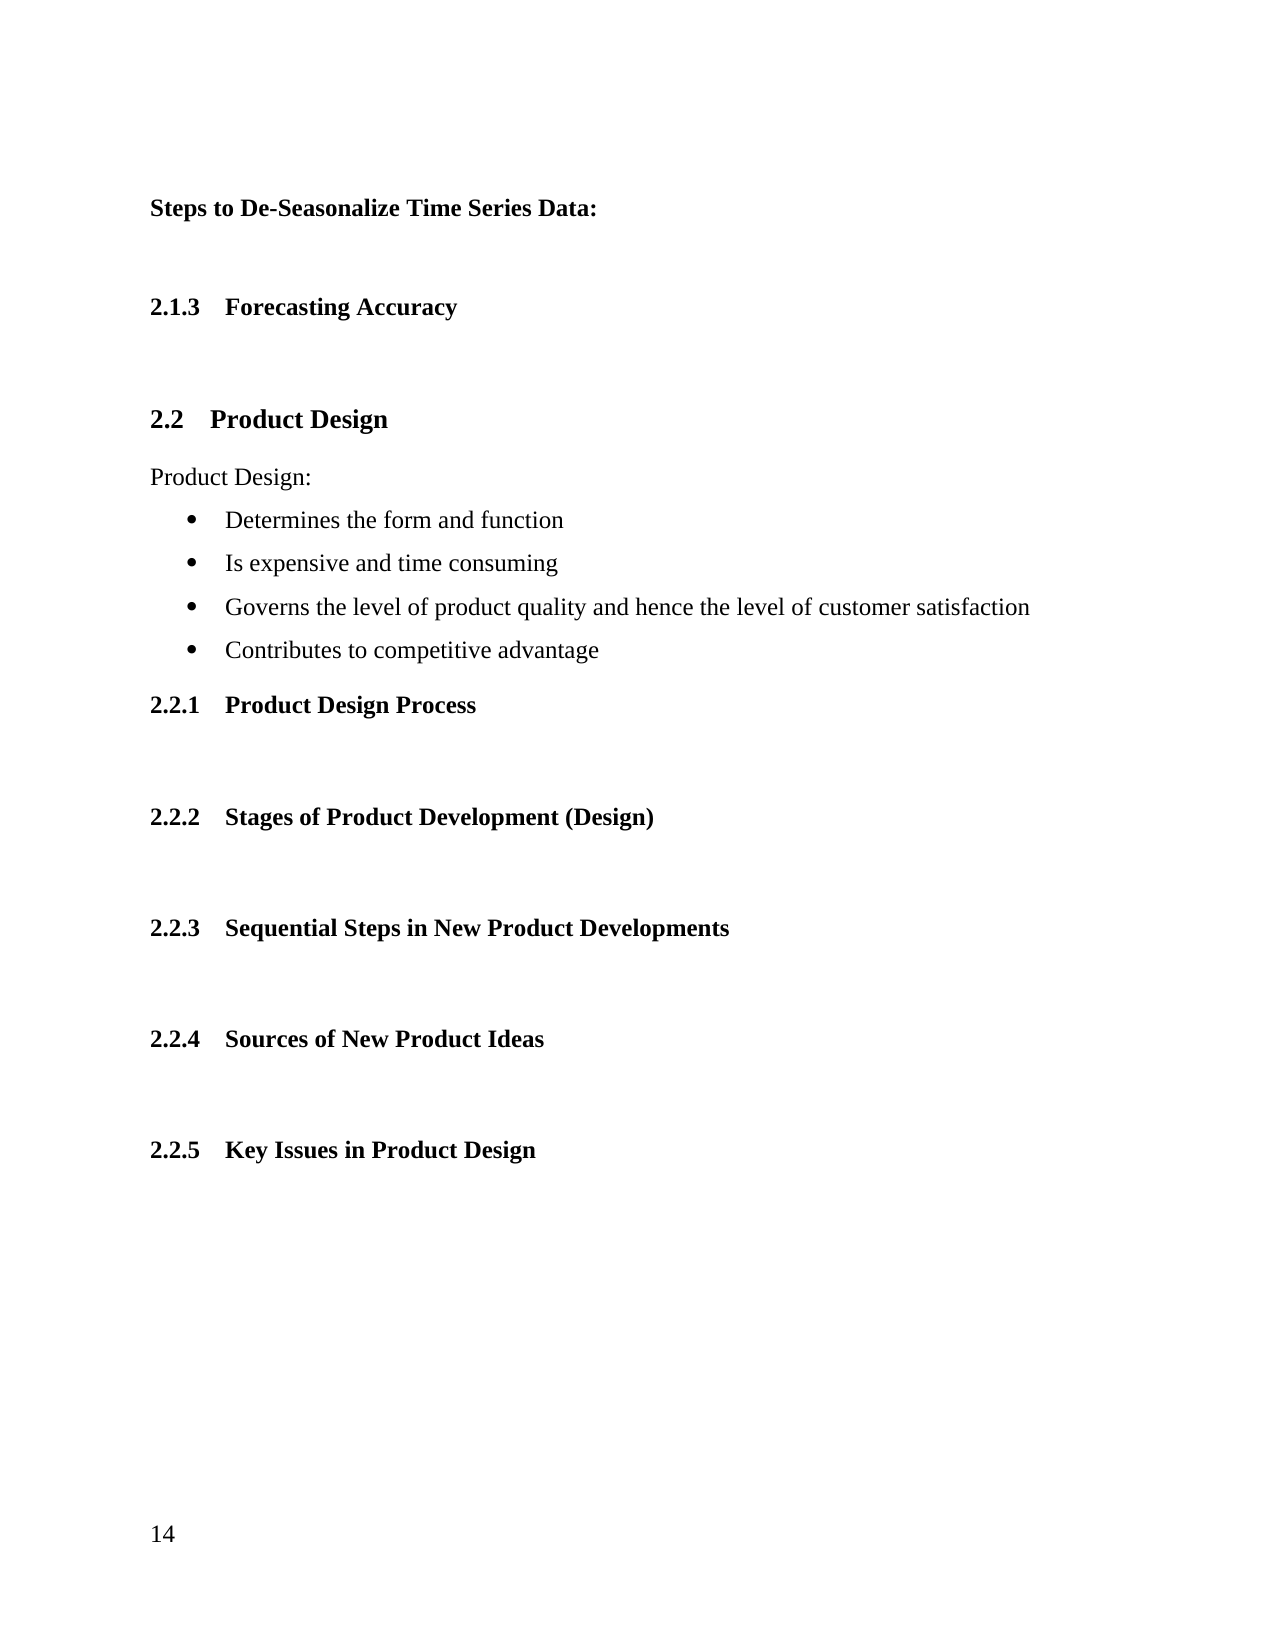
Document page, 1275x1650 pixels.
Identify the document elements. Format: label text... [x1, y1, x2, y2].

text Product Design: [150, 462, 1125, 491]
subtitle Sources of New Product Ideas [150, 1024, 1125, 1053]
list Governs the level of product quality and hence the level of customer satisfaction [187, 592, 1125, 620]
subtitle Product Design Process [150, 690, 1125, 719]
list Contributes to competitive advantage [187, 635, 1125, 663]
subtitle Product Design [150, 403, 1125, 434]
subtitle Sequential Steps in New Product Developments [150, 913, 1125, 942]
list Is expensive and time consuming [187, 548, 1125, 577]
list Determines the form and function [187, 505, 1125, 534]
subtitle Forecasting Accuracy [150, 292, 1125, 321]
subtitle Stages of Product Development (Design) [150, 802, 1125, 830]
text Steps to De-Seasonalize Time Series Data: [150, 193, 1125, 222]
subtitle Key Issues in Product Design [150, 1135, 1125, 1164]
